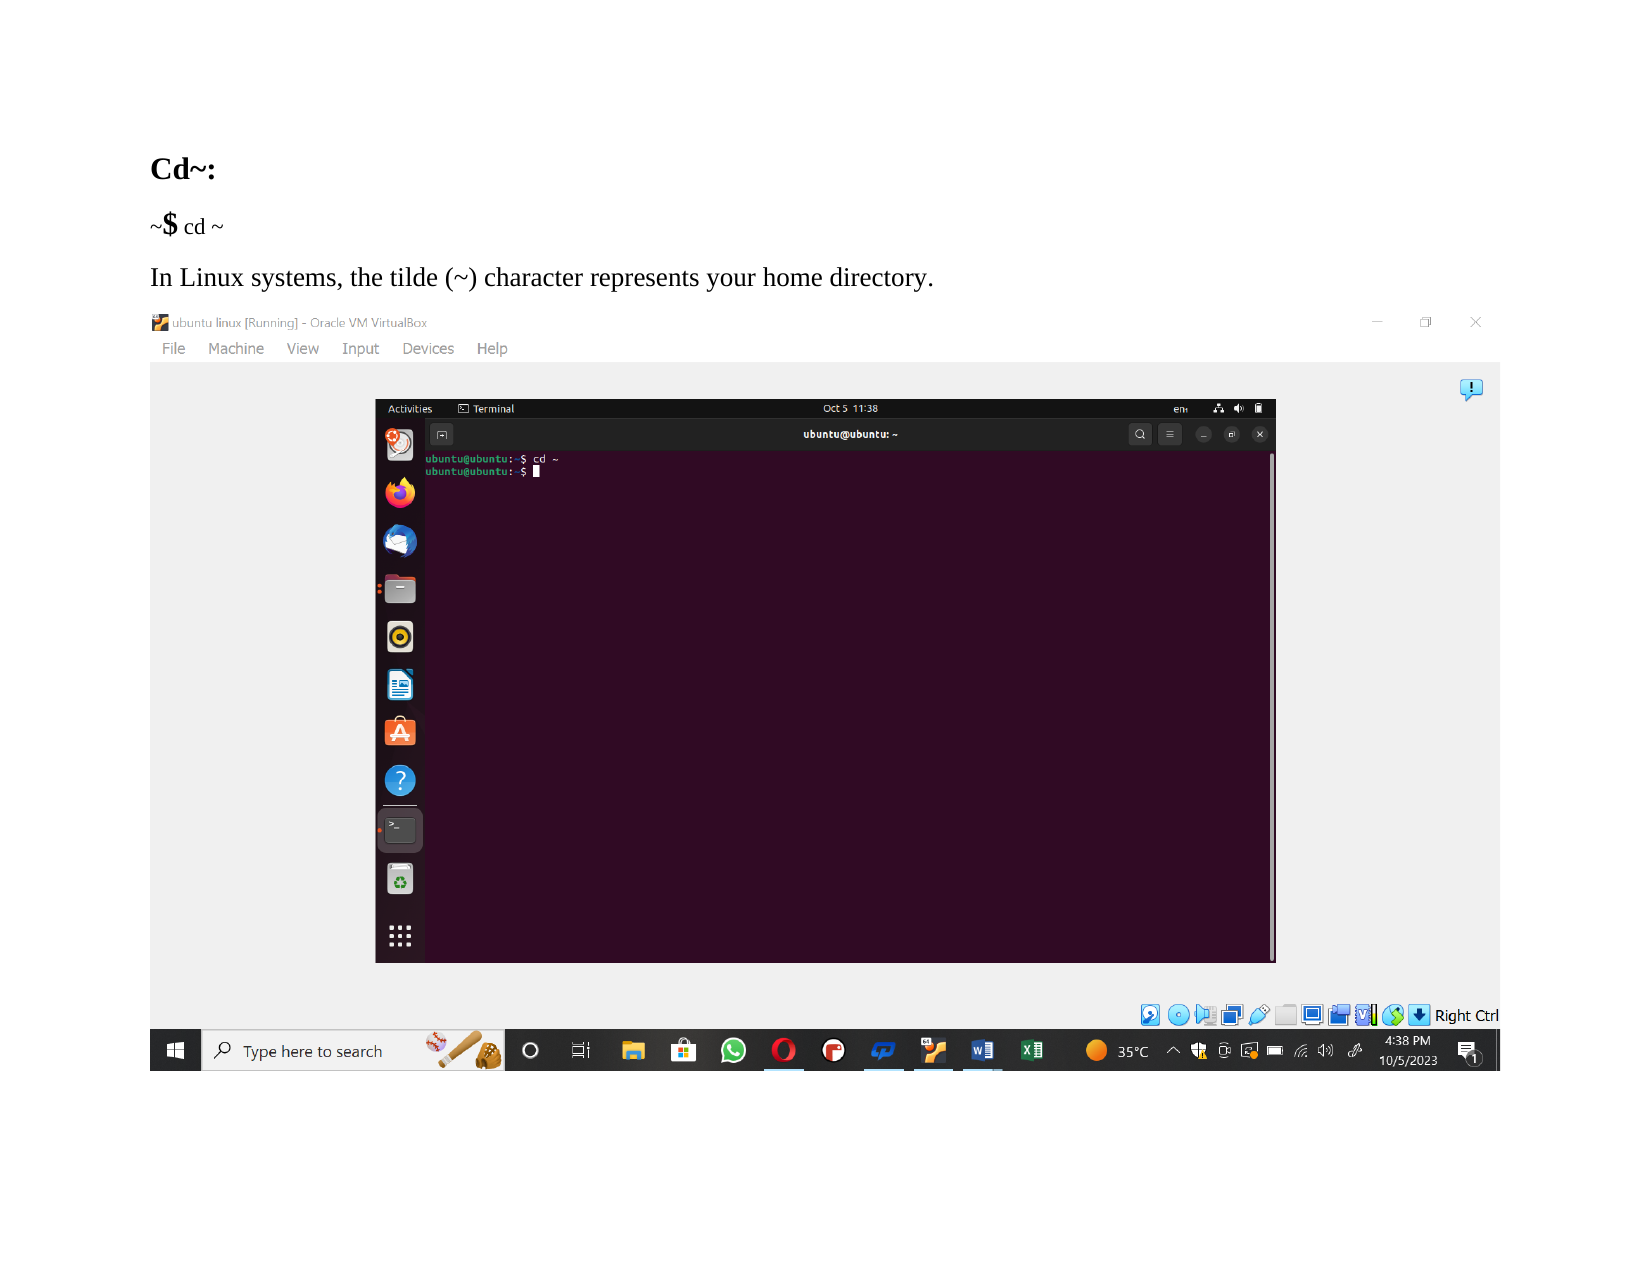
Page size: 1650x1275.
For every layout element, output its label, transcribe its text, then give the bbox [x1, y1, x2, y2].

text ~$ cd ~ [150, 205, 1500, 241]
text In Linux systems, the tilde (~) character represents your home directory. [150, 261, 1500, 292]
text Cd~: [150, 150, 1500, 186]
picture [150, 311, 1500, 1071]
